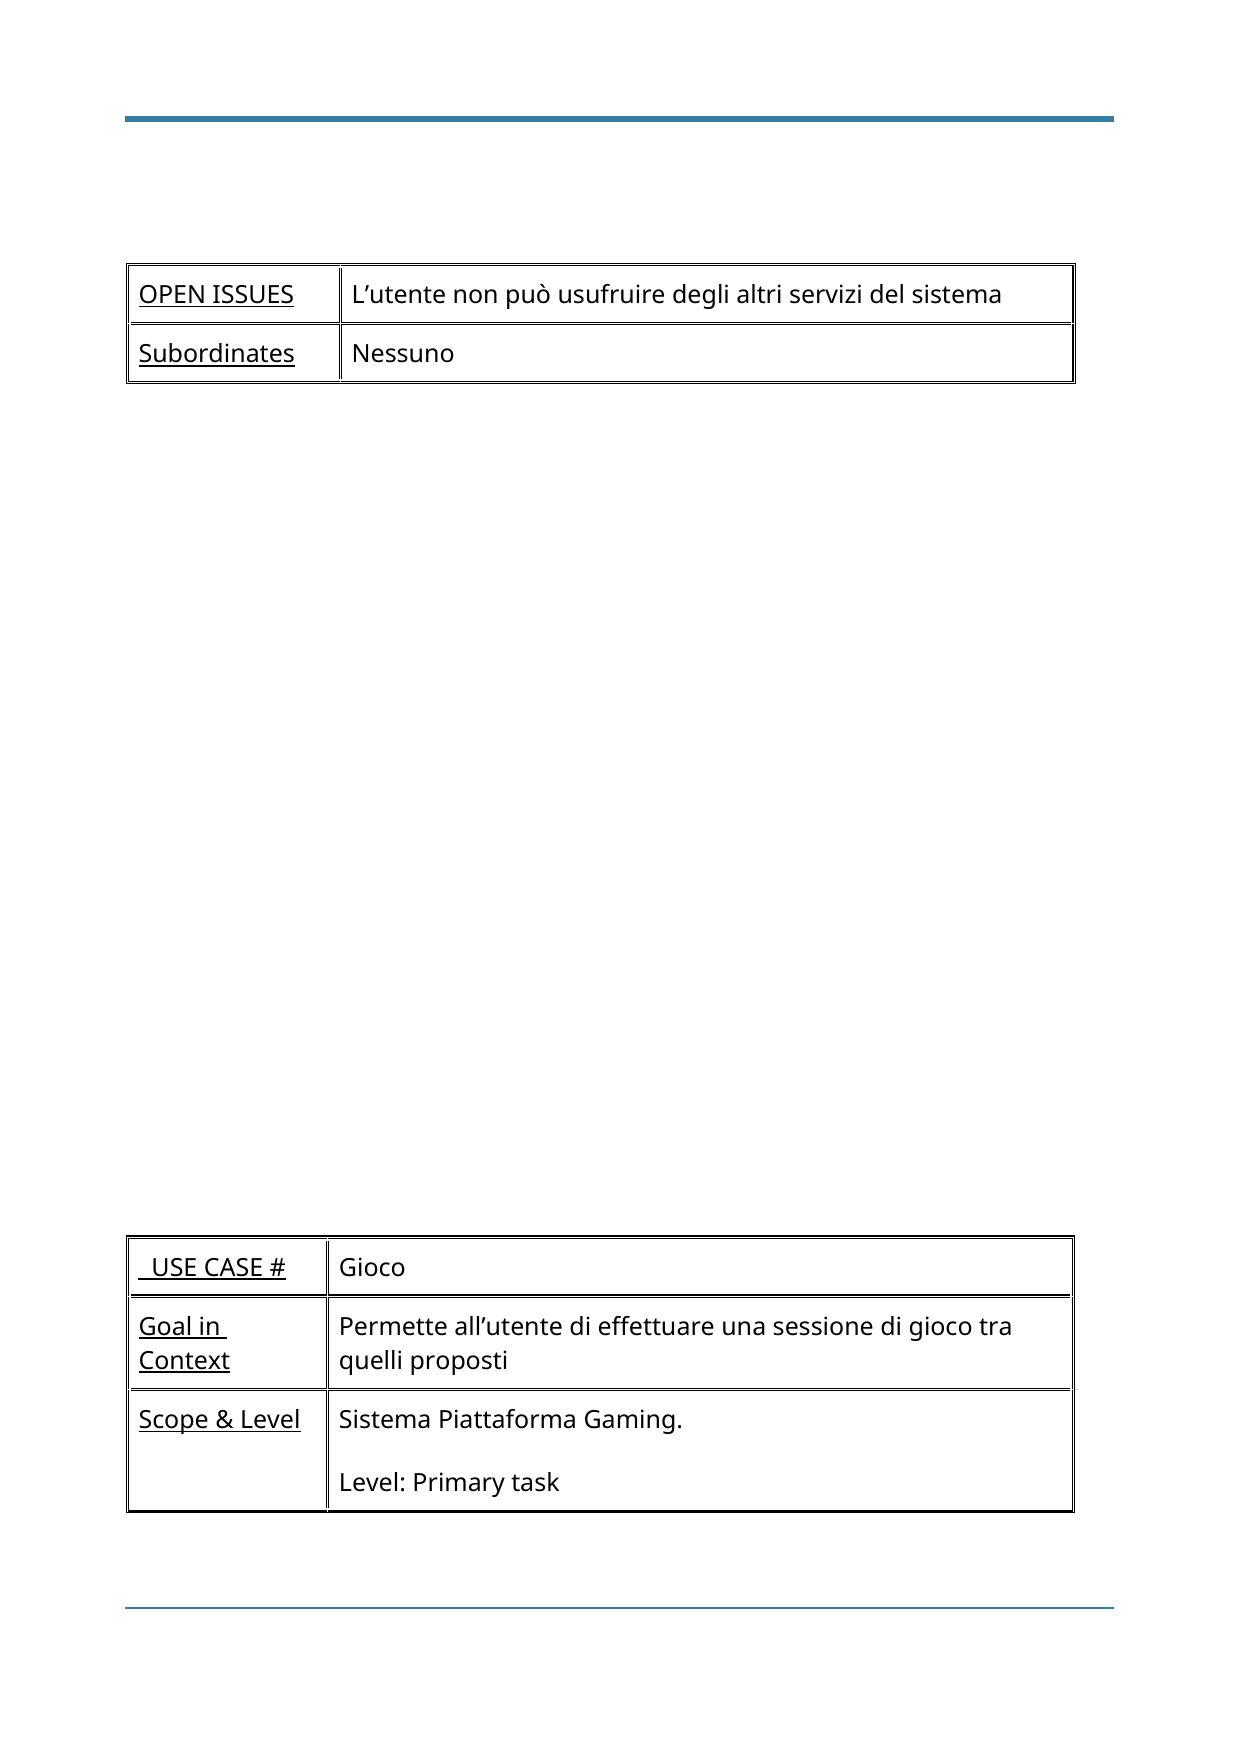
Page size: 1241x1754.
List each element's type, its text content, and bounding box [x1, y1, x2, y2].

table_header USE CASE # [129, 1239, 328, 1294]
table_cell Nessuno [341, 322, 1074, 381]
table_cell Subordinates [127, 322, 341, 381]
table_cell OPEN ISSUES [129, 266, 341, 322]
table_cell L’utente non può usufruire degli altri servizi del sistema [341, 266, 1072, 322]
table_cell Permette all’utente di effettuare una sessione di gioco tra quelli proposti [329, 1294, 1072, 1388]
table_cell Goal in Context [129, 1294, 326, 1388]
table_header Gioco [328, 1239, 1072, 1294]
table_cell Scope & Level [127, 1388, 328, 1510]
table_cell Sistema Piattaforma Gaming. Level: Primary task [328, 1388, 1073, 1510]
